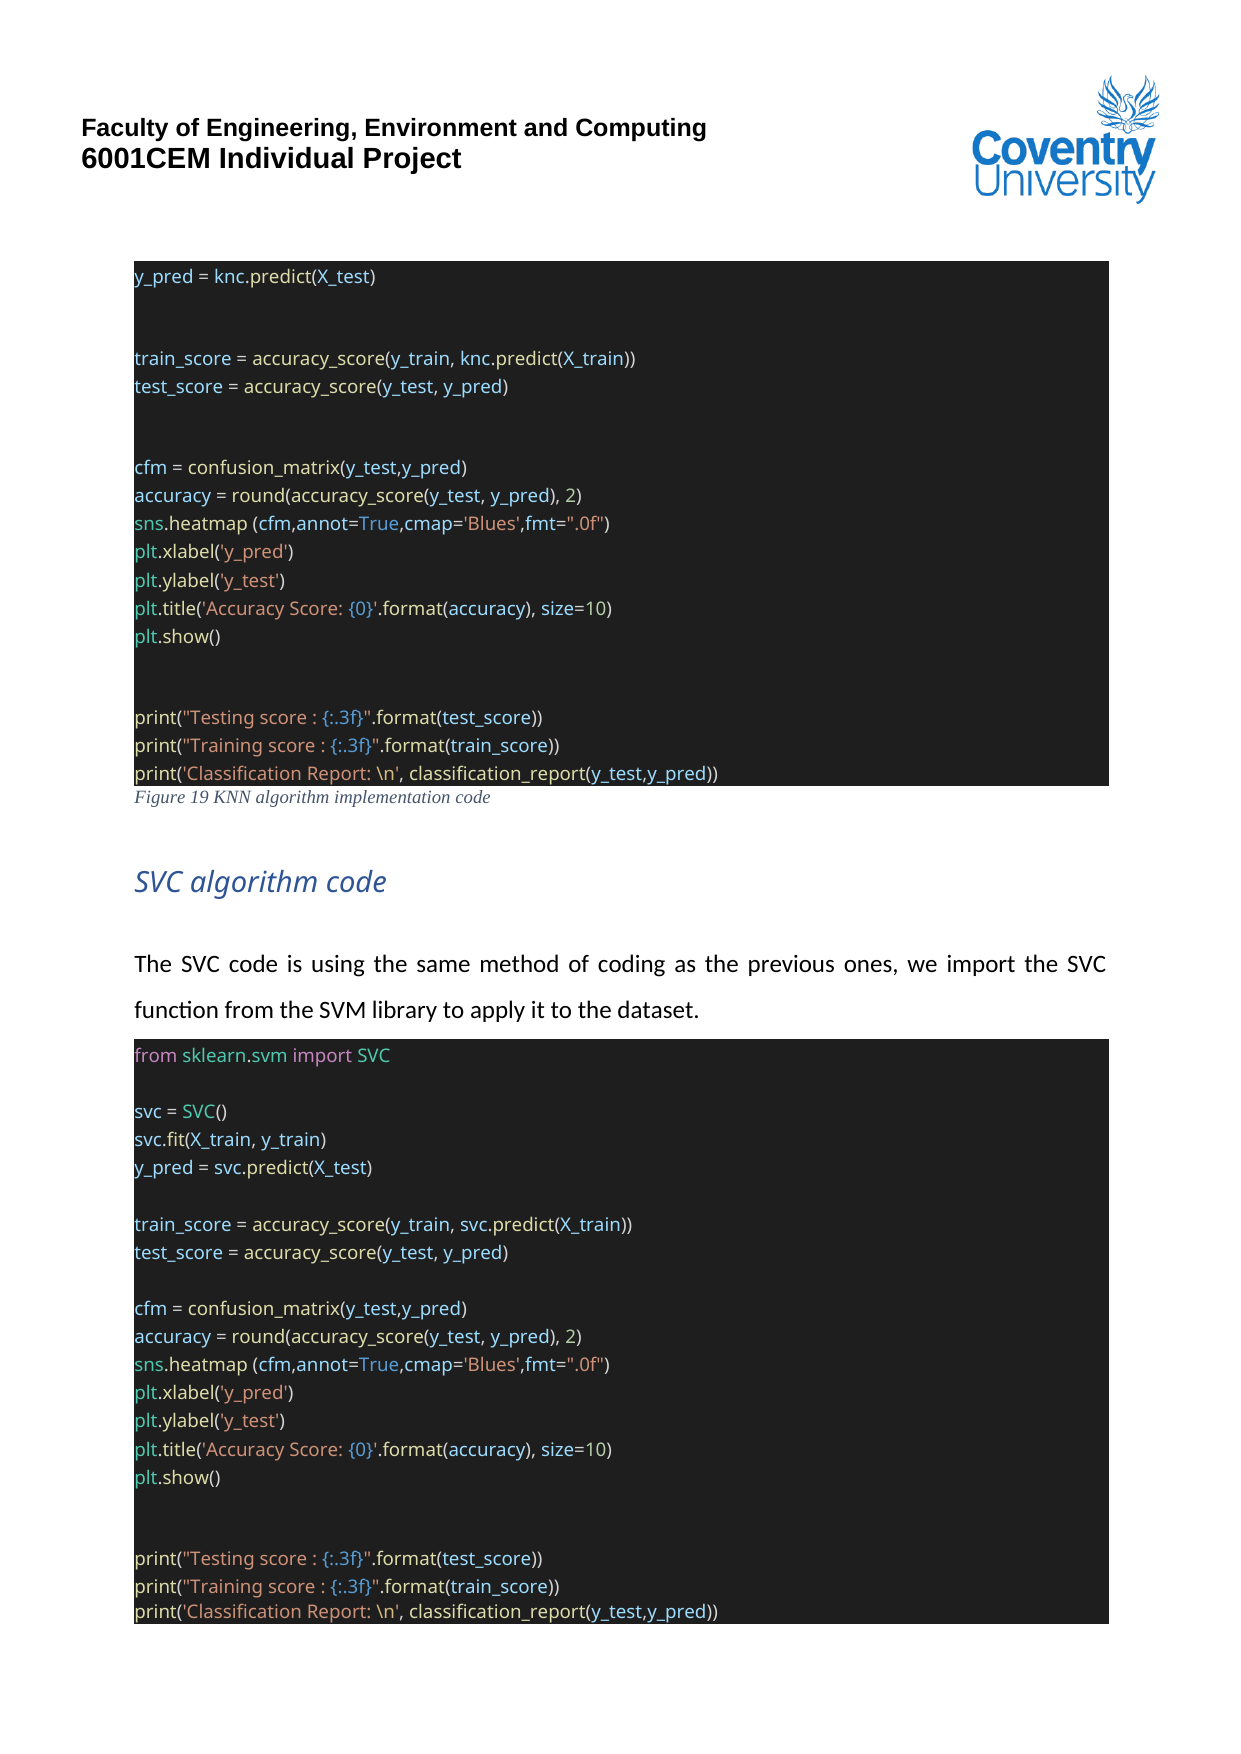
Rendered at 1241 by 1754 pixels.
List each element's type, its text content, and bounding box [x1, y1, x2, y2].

text y_pred = knc.predict(X_test) [134, 261, 1109, 289]
text test_score = accuracy_score(y_test, y_pred) [134, 1236, 1109, 1264]
picture [972, 75, 1160, 204]
subtitle SVC algorithm code [134, 861, 1109, 901]
text plt.show() [134, 1461, 1109, 1489]
text cfm = confusion_matrix(y_test,y_pred) [134, 1293, 1109, 1321]
text plt.title('Accuracy Score: {0}'.format(accuracy), size=10) [134, 1433, 1109, 1461]
text train_score = accuracy_score(y_train, knc.predict(X_train)) [134, 342, 1109, 371]
text plt.xlabel('y_pred') [134, 1377, 1109, 1405]
text plt.ylabel('y_test') [134, 564, 1109, 592]
text plt.xlabel('y_pred') [134, 536, 1109, 564]
text print("Testing score : {:.3f}".format(test_score)) [134, 702, 1109, 730]
text print("Training score : {:.3f}".format(train_score)) [134, 1571, 1109, 1599]
text print('Classification Report: \n', classification_report(y_test,y_pred)) [134, 1599, 1109, 1624]
text plt.show() [134, 621, 1109, 649]
text svc = SVC() [134, 1096, 1109, 1124]
text test_score = accuracy_score(y_test, y_pred) [134, 371, 1109, 399]
text sns.heatmap (cfm,annot=True,cmap='Blues',fmt=".0f") [134, 508, 1109, 536]
text accuracy = round(accuracy_score(y_test, y_pred), 2) [134, 1321, 1109, 1349]
text sns.heatmap (cfm,annot=True,cmap='Blues',fmt=".0f") [134, 1349, 1109, 1377]
text print("Training score : {:.3f}".format(train_score)) [134, 730, 1109, 758]
text from sklearn.svm import SVC [134, 1039, 1109, 1068]
text print("Testing score : {:.3f}".format(test_score)) [134, 1543, 1109, 1571]
text accuracy = round(accuracy_score(y_test, y_pred), 2) [134, 480, 1109, 508]
text The SVC code is using the same method of coding as the previous ones, we import the SVC function from the SVM library to apply it to the dataset. [134, 948, 1109, 1024]
text svc.fit(X_train, y_train) [134, 1124, 1109, 1152]
text train_score = accuracy_score(y_train, svc.predict(X_train)) [134, 1208, 1109, 1236]
text plt.ylabel('y_test') [134, 1405, 1109, 1433]
text Figure 19 KNN algorithm implementation code [134, 786, 1165, 808]
text cfm = confusion_matrix(y_test,y_pred) [134, 452, 1109, 480]
text print('Classification Report: \n', classification_report(y_test,y_pred)) [134, 758, 1109, 786]
text plt.title('Accuracy Score: {0}'.format(accuracy), size=10) [134, 592, 1109, 621]
text y_pred = svc.predict(X_test) [134, 1152, 1109, 1180]
